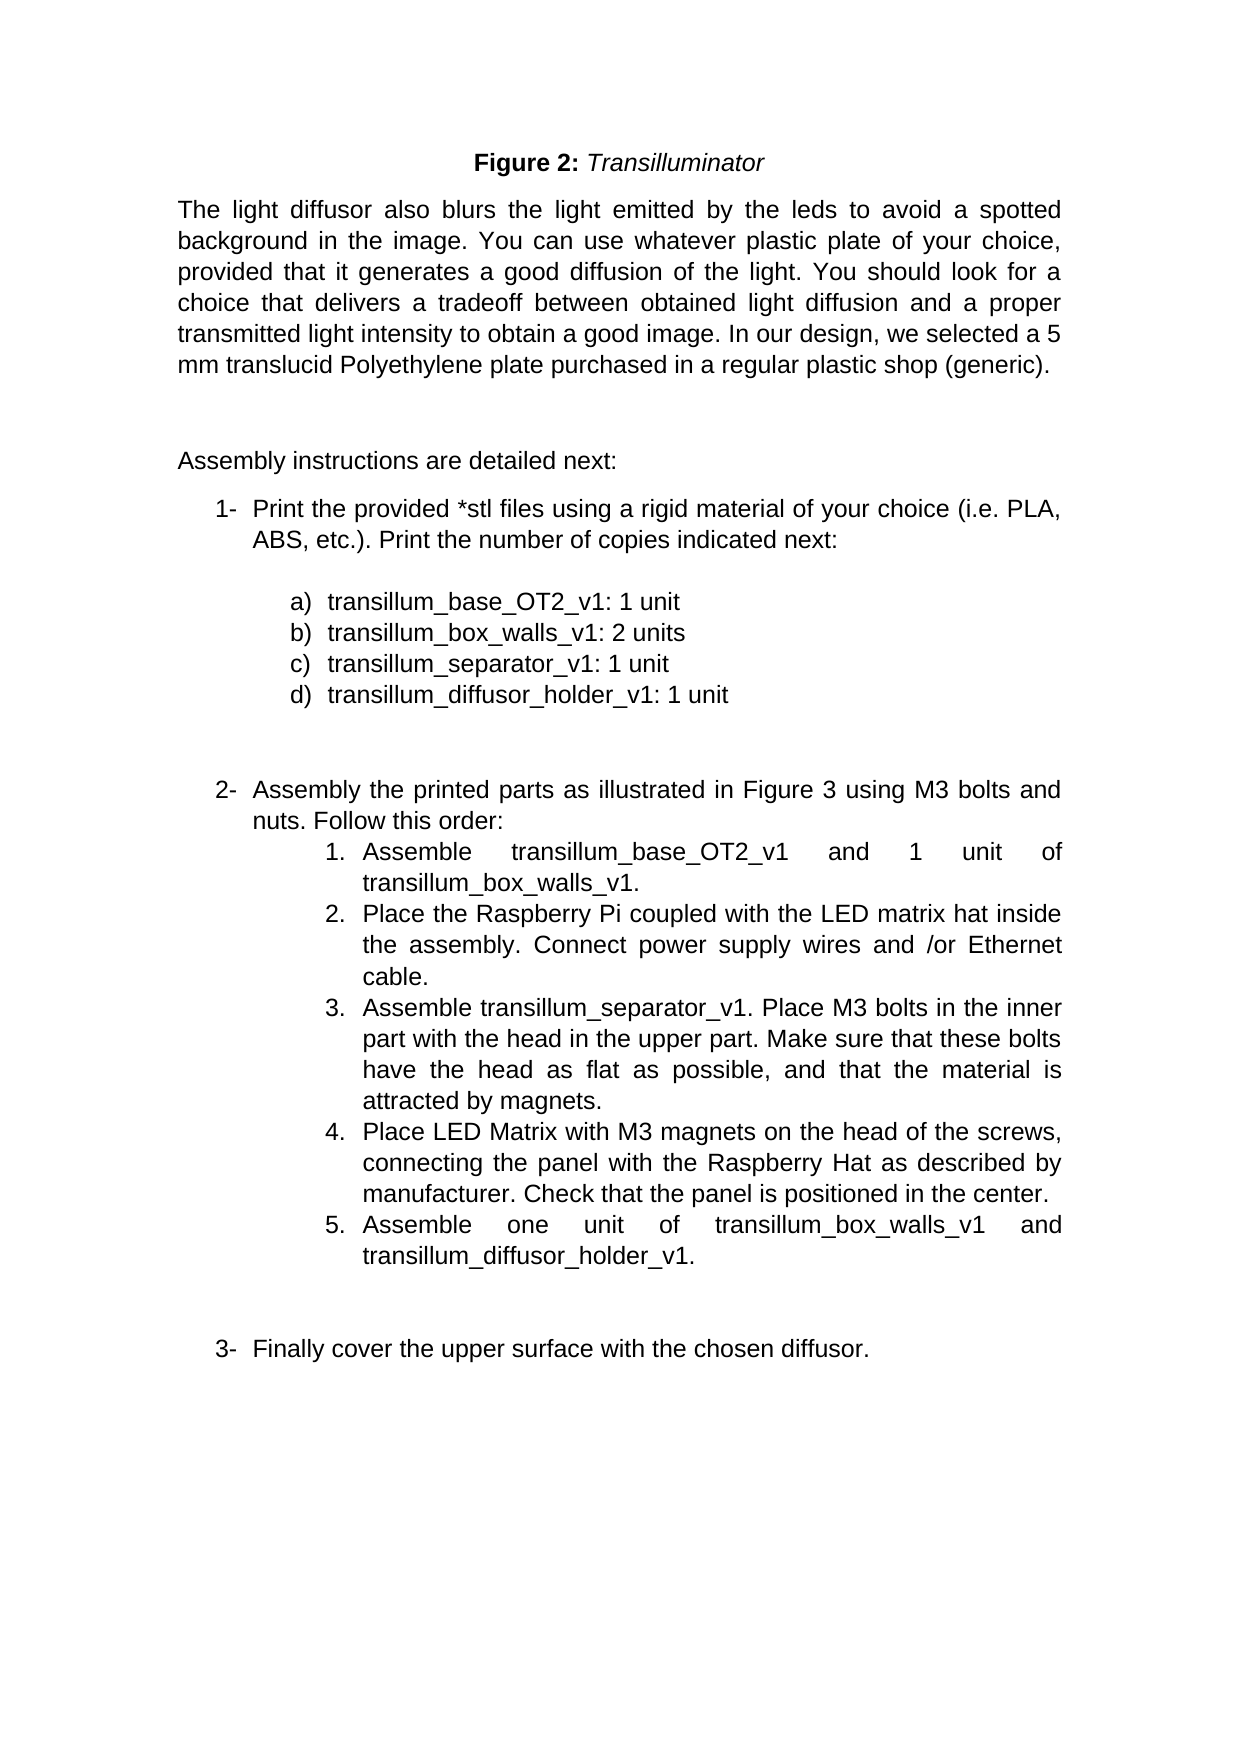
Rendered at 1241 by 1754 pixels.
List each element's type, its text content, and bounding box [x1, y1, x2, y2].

list Assemble one unit of transillum_box_walls_v1 and transillum_diffusor_holder_v1. [325, 1210, 1063, 1270]
list Assemble transillum_base_OT2_v1 and 1 unit of transillum_box_walls_v1. [325, 837, 1063, 897]
text Figure 2: Transilluminator [177, 148, 1063, 176]
list Print the provided *stl files using a rigid material of your choice (i.e. PLA, ABS, etc.). Print the number of copies indicated next: [215, 494, 1063, 553]
list Assemble transillum_separator_v1. Place M3 bolts in the inner part with the head in the upper part. Make sure that these bolts have the head as flat as possible, and that the material is attracted by magnets. [325, 993, 1063, 1114]
list transillum_base_OT2_v1: 1 unit [290, 587, 1063, 616]
list transillum_box_walls_v1: 2 units [290, 618, 1063, 647]
text Assembly instructions are detailed next: [177, 446, 1063, 475]
list transillum_diffusor_holder_v1: 1 unit [290, 680, 1063, 709]
list transillum_separator_v1: 1 unit [290, 649, 1063, 678]
text The light diffusor also blurs the light emitted by the leds to avoid a spotted background in the image. You can use whatever plastic plate of your choice, provided that it generates a good diffusion of the light. You should look for a choice that delivers a tradeoff between obtained light diffusion and a proper transmitted light intensity to obtain a good image. In our design, we selected a 5 mm translucid Polyethylene plate purchased in a regular plastic shop (generic). [177, 195, 1063, 379]
list Place LED Matrix with M3 magnets on the head of the screws, connecting the panel with the Raspberry Hat as described by manufacturer. Check that the panel is positioned in the center. [325, 1117, 1063, 1208]
list Assembly the printed parts as illustrated in Figure 3 using M3 bolts and nuts. Follow this order: [215, 775, 1063, 835]
list Finally cover the upper surface with the chosen diffusor. [215, 1334, 1063, 1363]
list Place the Raspberry Pi coupled with the LED matrix hat inside the assembly. Connect power supply wires and /or Ethernet cable. [325, 899, 1063, 990]
